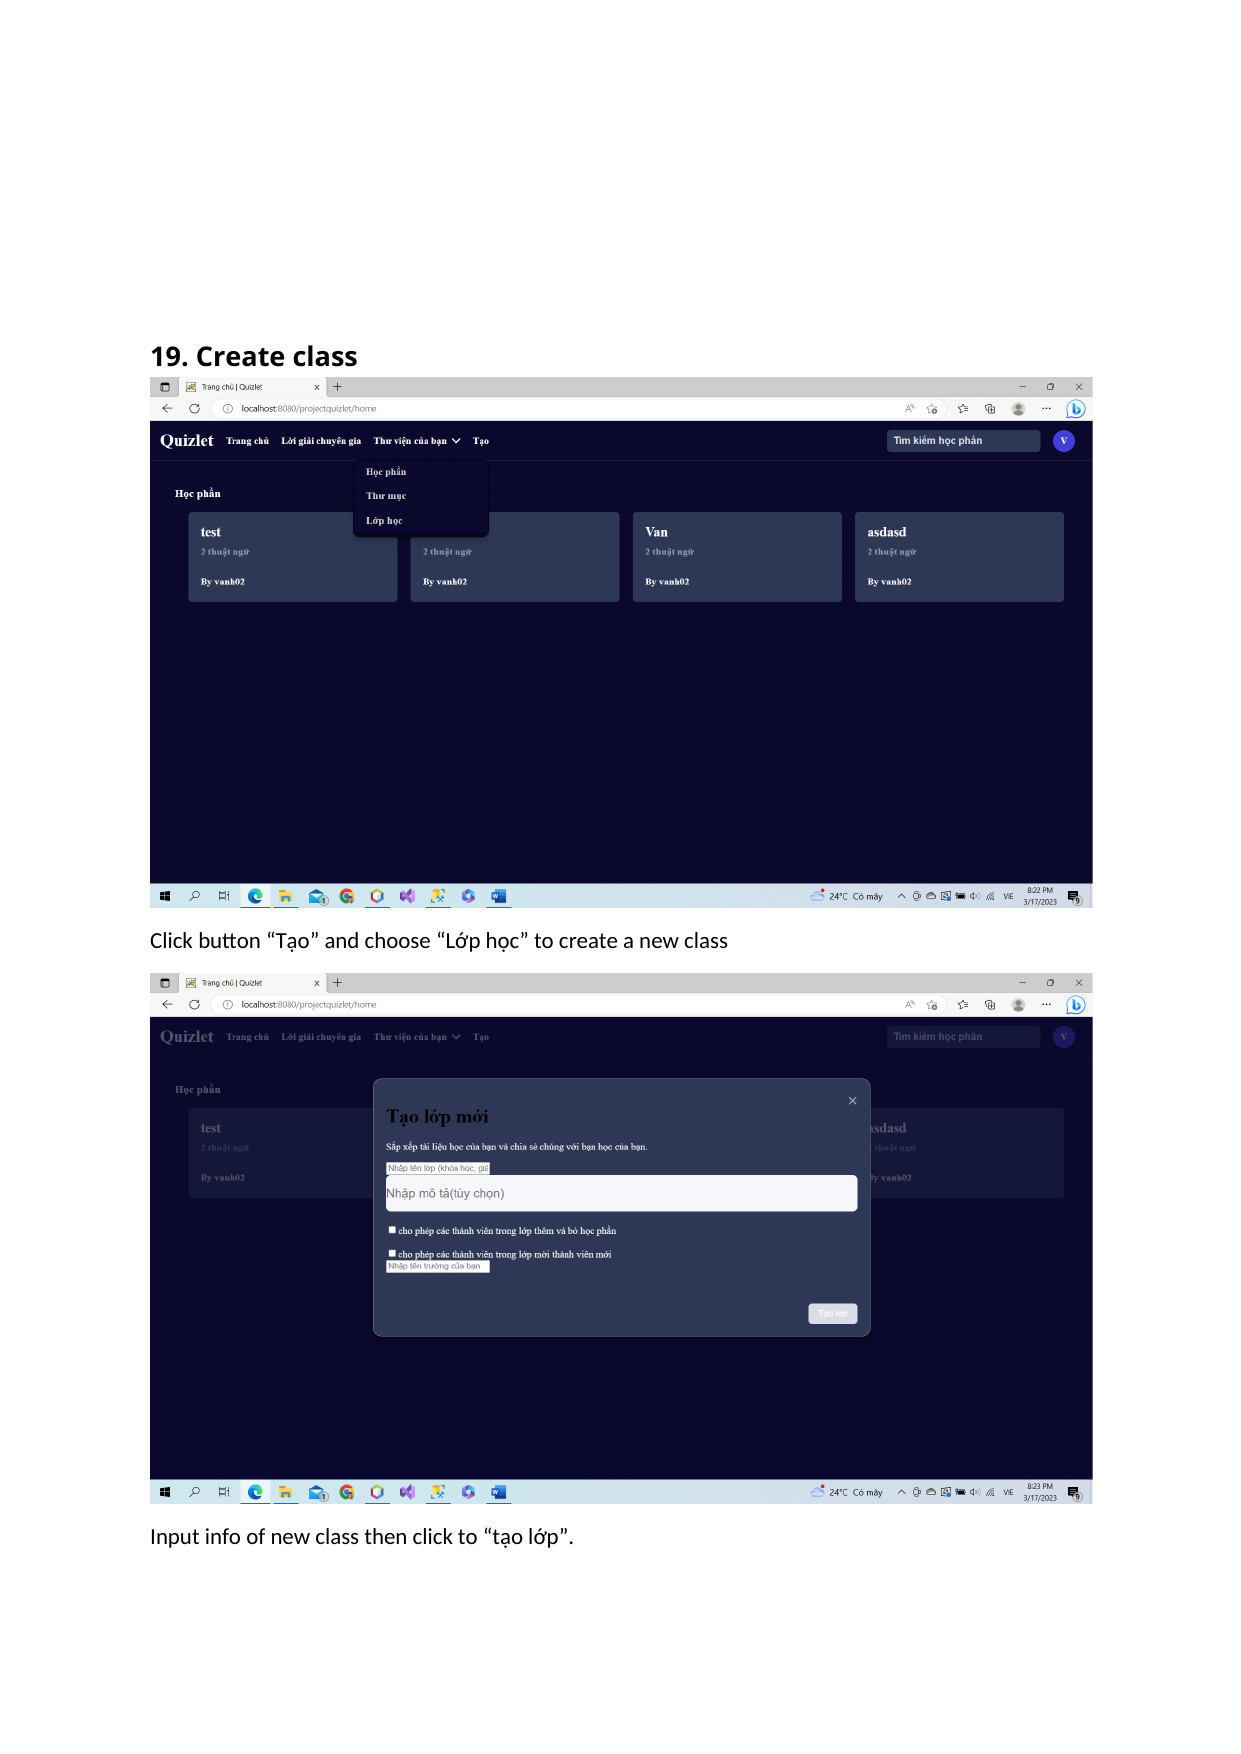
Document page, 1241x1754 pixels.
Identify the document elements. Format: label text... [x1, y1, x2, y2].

text Click button “Tạo” and choose “Lớp học” to create a new class [150, 926, 1093, 954]
picture [150, 973, 1093, 1504]
text Input info of new class then click to “tạo lớp”. [150, 1522, 1093, 1551]
subtitle 19. Create class [150, 337, 1093, 374]
picture [150, 377, 1093, 908]
